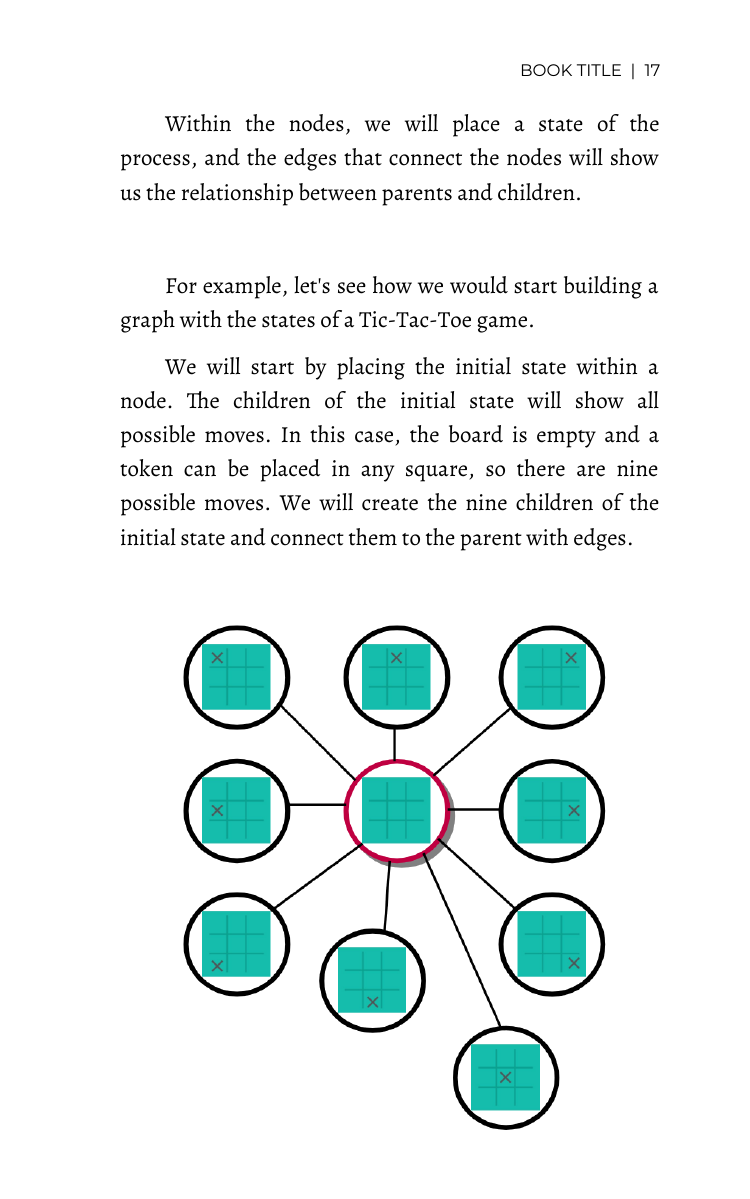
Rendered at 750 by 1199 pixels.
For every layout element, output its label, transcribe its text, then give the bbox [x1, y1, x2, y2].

text For example, let's see how we would start building a graph with the states of a Tic-Tac-Toe game. [120, 270, 660, 335]
text We will start by placing the initial state within a node. The children of the initial state will show all possible moves. In this case, the board is empty and a token can be placed in any square, so there are nine possible moves. We will create the nine children of the initial state and connect them to the parent with edges. [120, 351, 660, 553]
text Within the nodes, we will place a state of the process, and the edges that connect the nodes will show us the relationship between parents and children. [120, 108, 660, 208]
picture [167, 615, 613, 1131]
